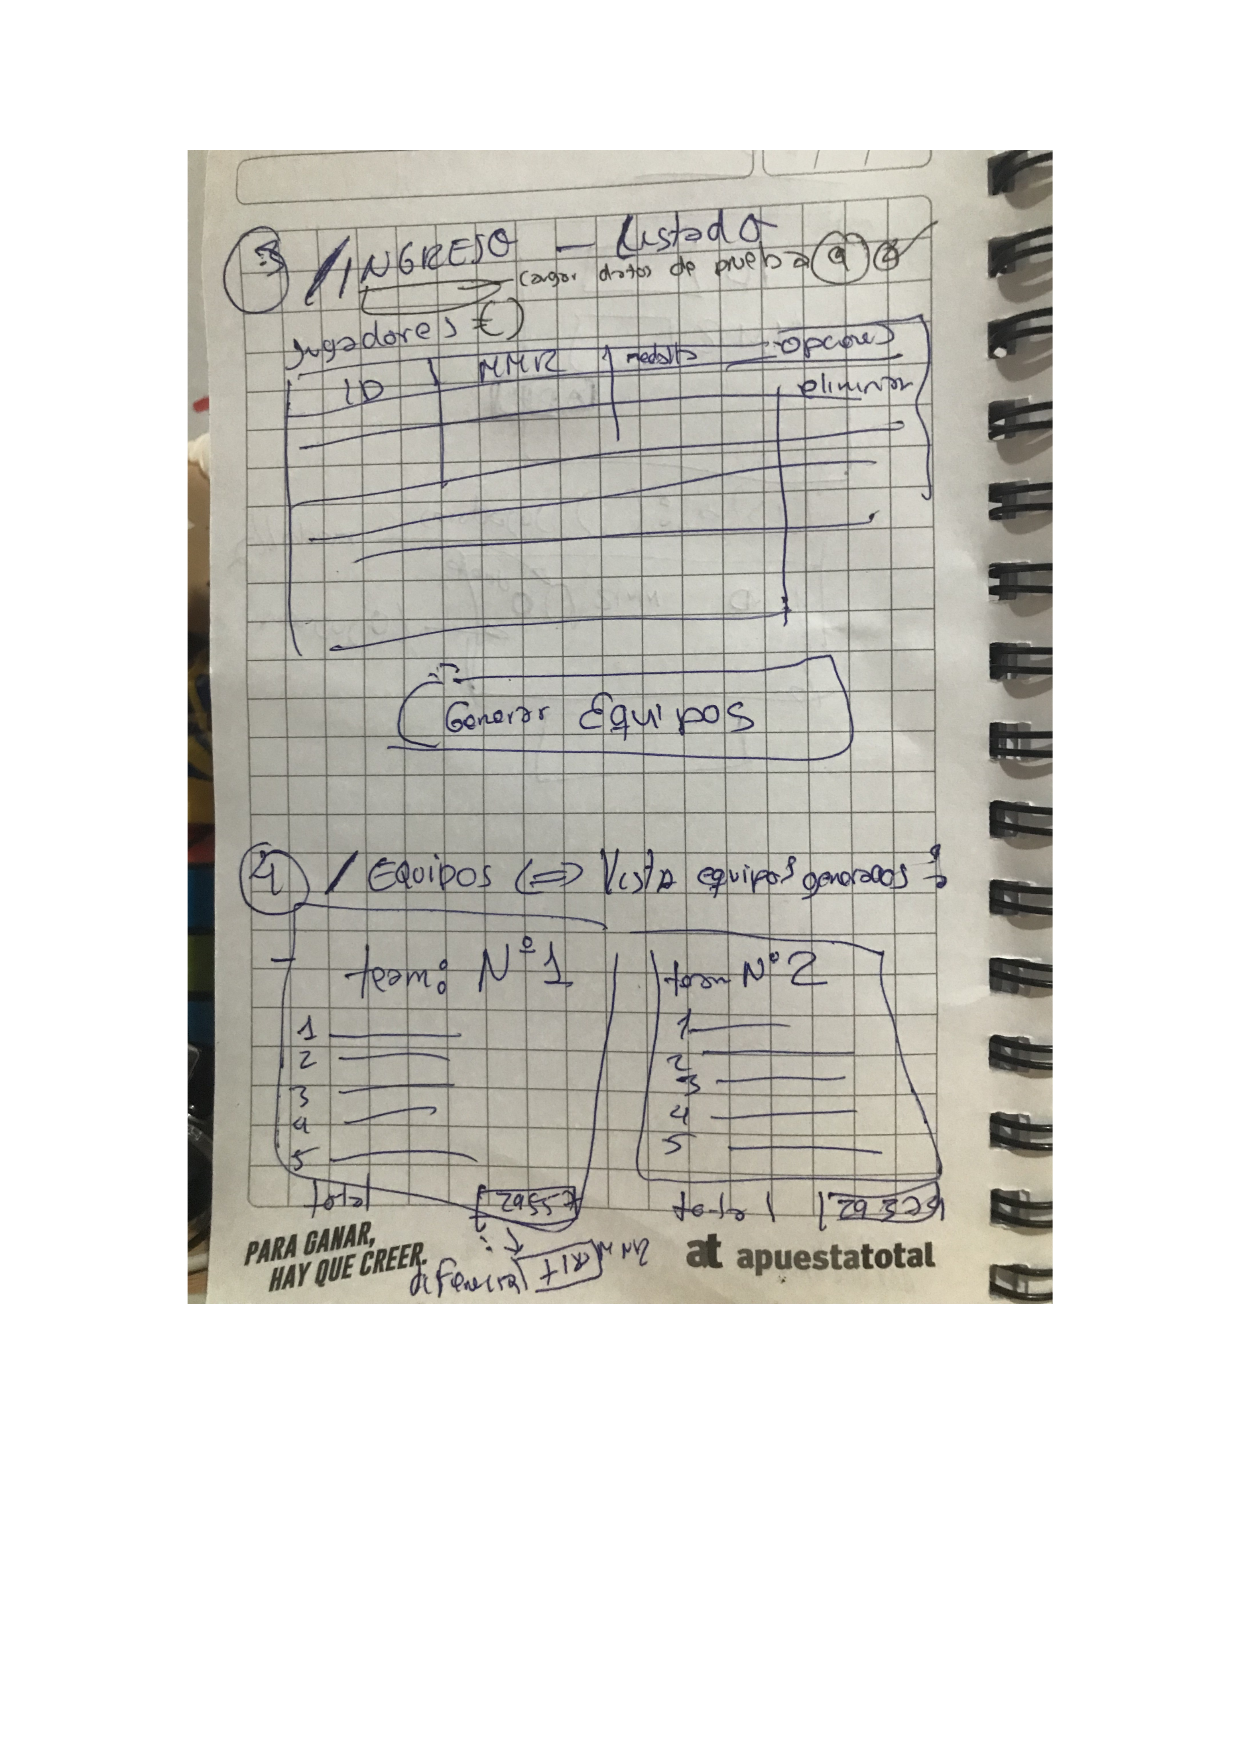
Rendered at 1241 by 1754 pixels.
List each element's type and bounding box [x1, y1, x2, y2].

picture [187, 150, 1053, 1304]
